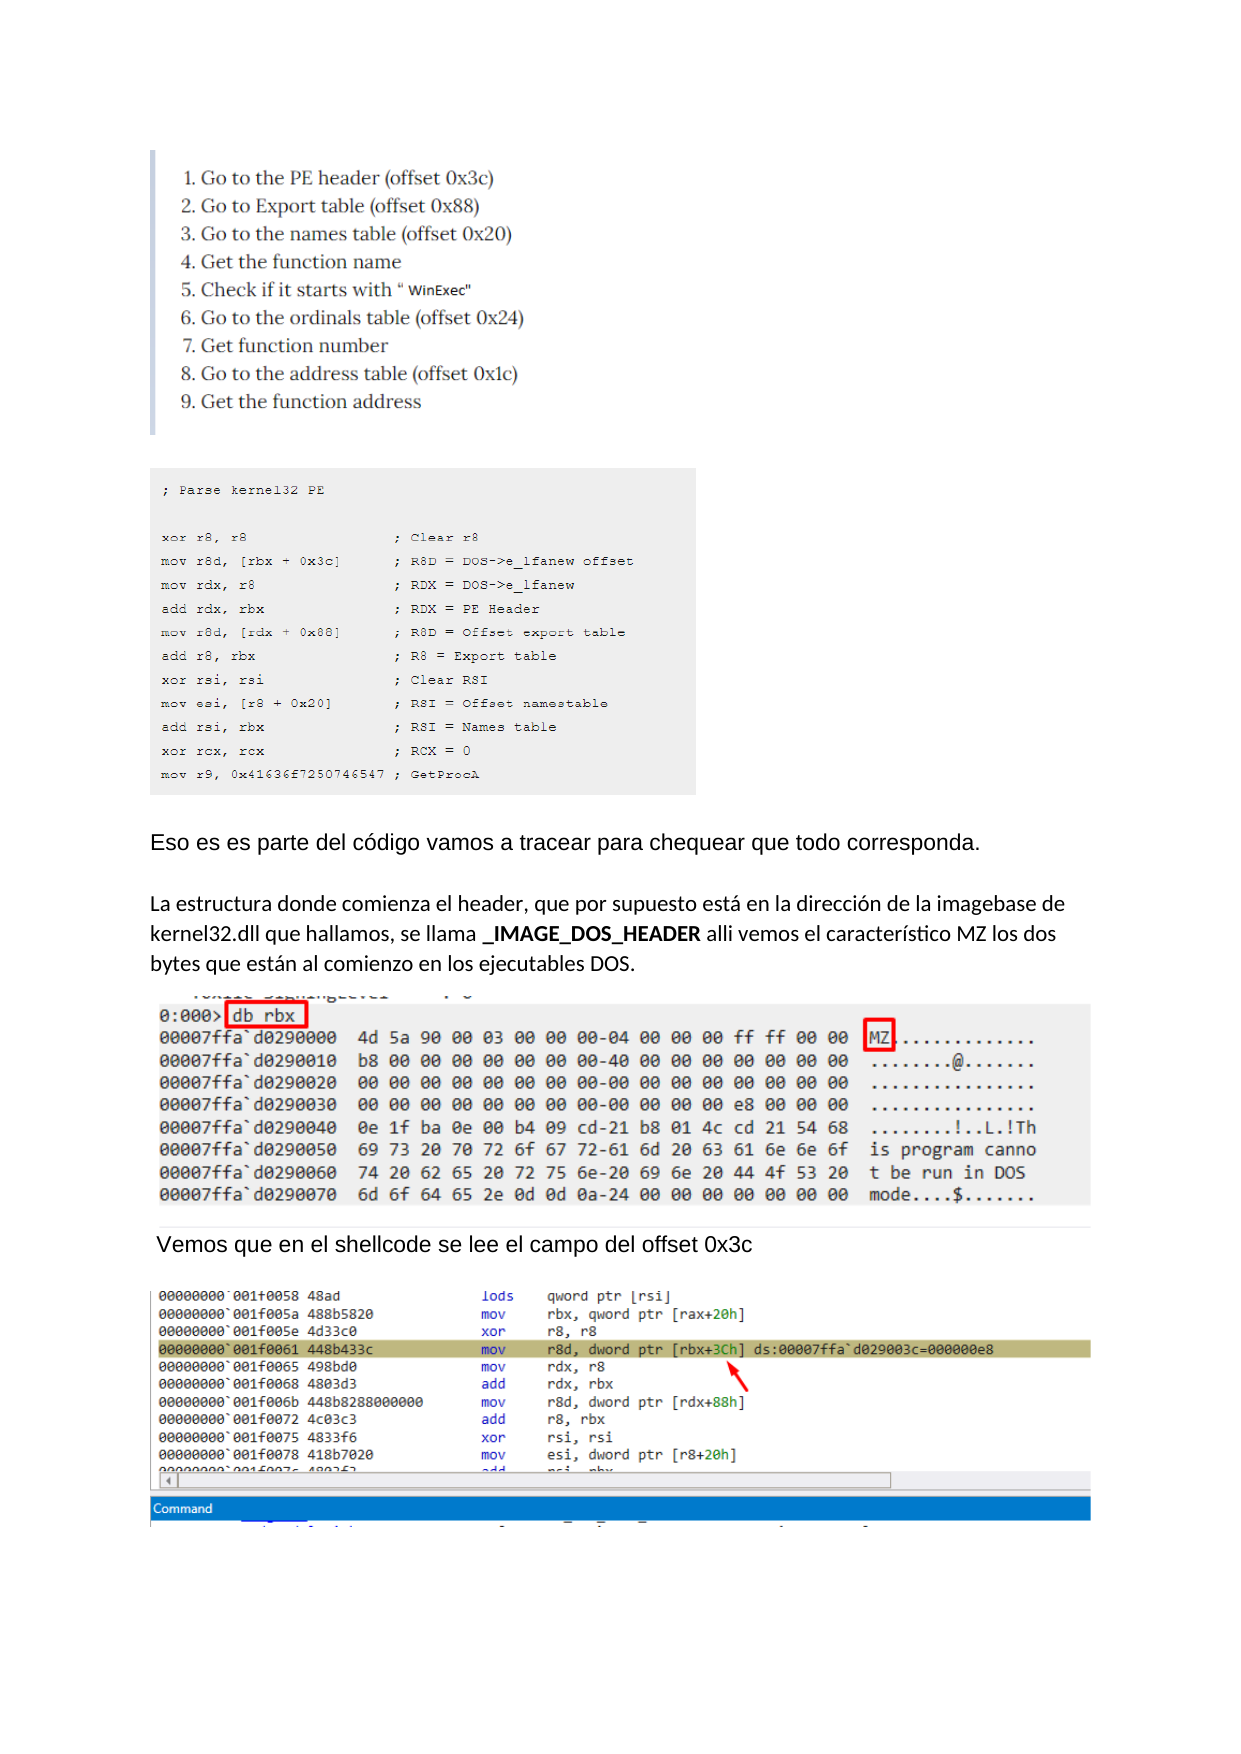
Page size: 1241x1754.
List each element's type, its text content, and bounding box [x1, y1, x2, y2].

picture [150, 150, 542, 435]
picture [150, 996, 1091, 1228]
text Eso es es parte del código vamos a tracear para chequear que todo corresponda. [150, 828, 1090, 855]
picture [150, 468, 696, 795]
text Vemos que en el shellcode se lee el campo del offset 0x3c [150, 1231, 1090, 1258]
text La estructura donde comienza el header, que por supuesto está en la dirección de la imagebase de kernel32.dll que hallamos, se llama _IMAGE_DOS_HEADER alli vemos el característico MZ los dos bytes que están al comienzo en los ejecutables DOS. [150, 889, 1090, 977]
picture [150, 1291, 1091, 1527]
